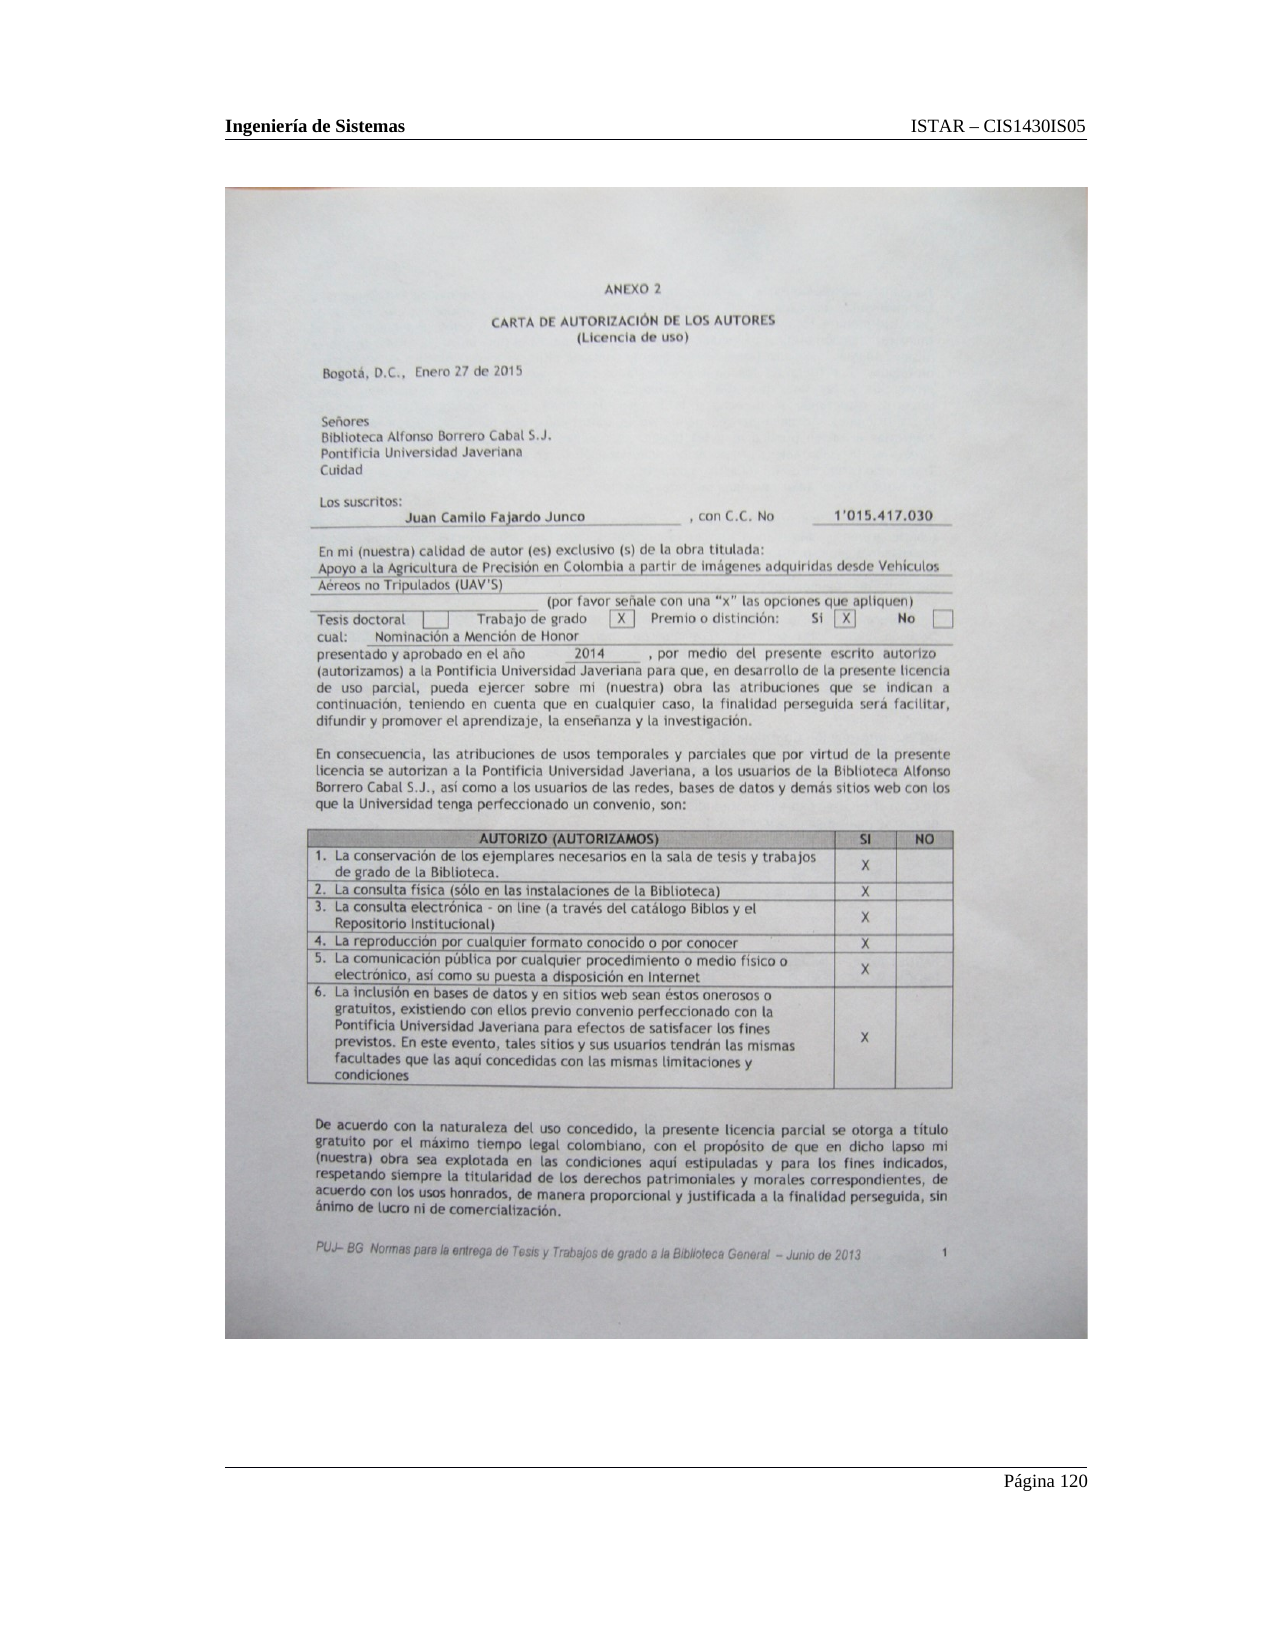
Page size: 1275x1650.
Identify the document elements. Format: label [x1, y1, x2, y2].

picture [225, 187, 1088, 1339]
